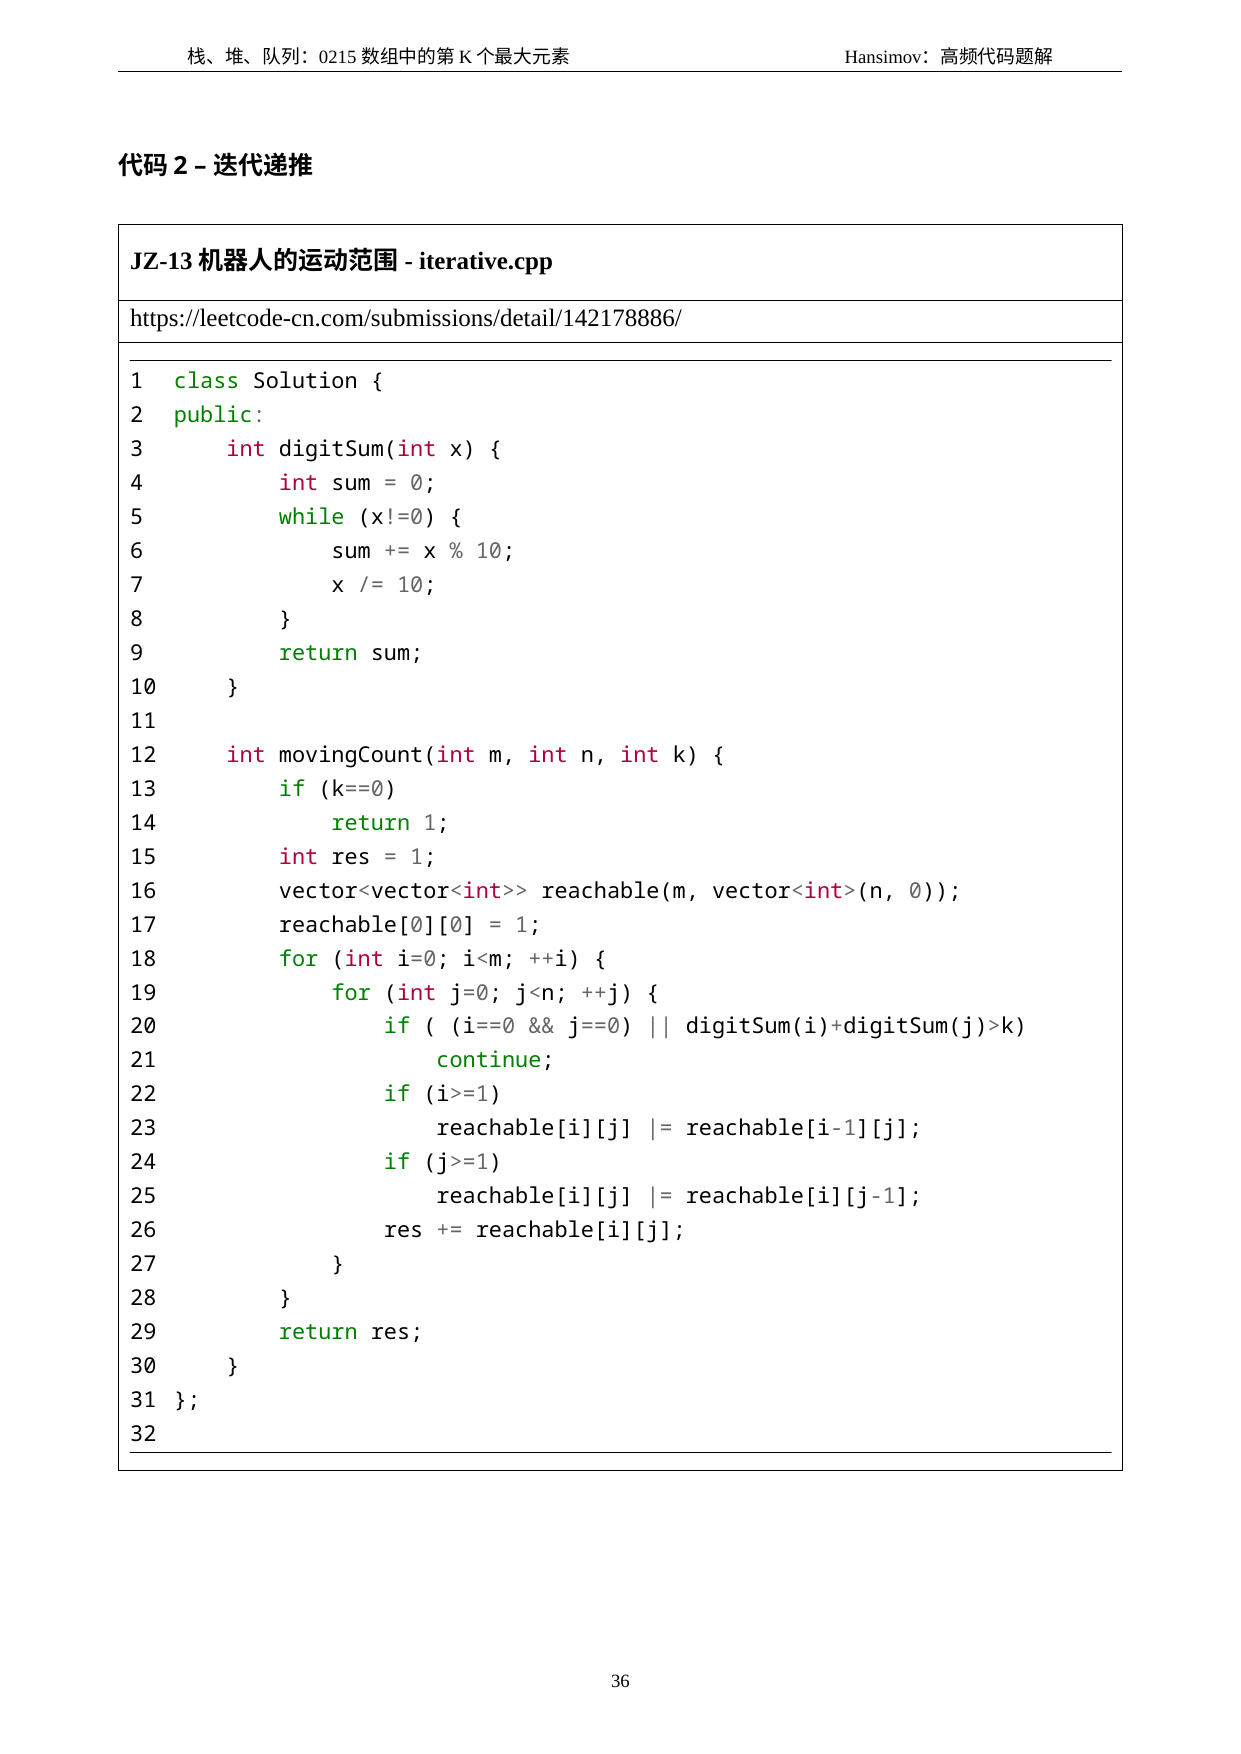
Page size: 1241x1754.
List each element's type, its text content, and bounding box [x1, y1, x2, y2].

table_cell class Solution { public: int digitSum(int x) { int sum = 0; while (x!=0) { sum += x % 10; x /= 10; } return sum; } int movingCount(int m, int n, int k) { if (k==0) return 1; int res = 1; vector<vector<int>> reachable(m, vector<int>(n, 0)); reachable[0][0] = 1; for (int i=0; i<m; ++i) { for (int j=0; j<n; ++j) { if ( (i==0 && j==0) || digitSum(i)+digitSum(j)>k) continue; if (i>=1) reachable[i][j] |= reachable[i-1][j]; if (j>=1) reachable[i][j] |= reachable[i][j-1]; res += reachable[i][j]; } } return res; } }; [119, 343, 1122, 1470]
table_header JZ-13 机器人的运动范围 - iterative.cpp [119, 225, 1122, 300]
table_cell https://leetcode-cn.com/submissions/detail/142178886/ [119, 301, 1122, 342]
subtitle 代码2 – 迭代递推 [118, 130, 1097, 198]
